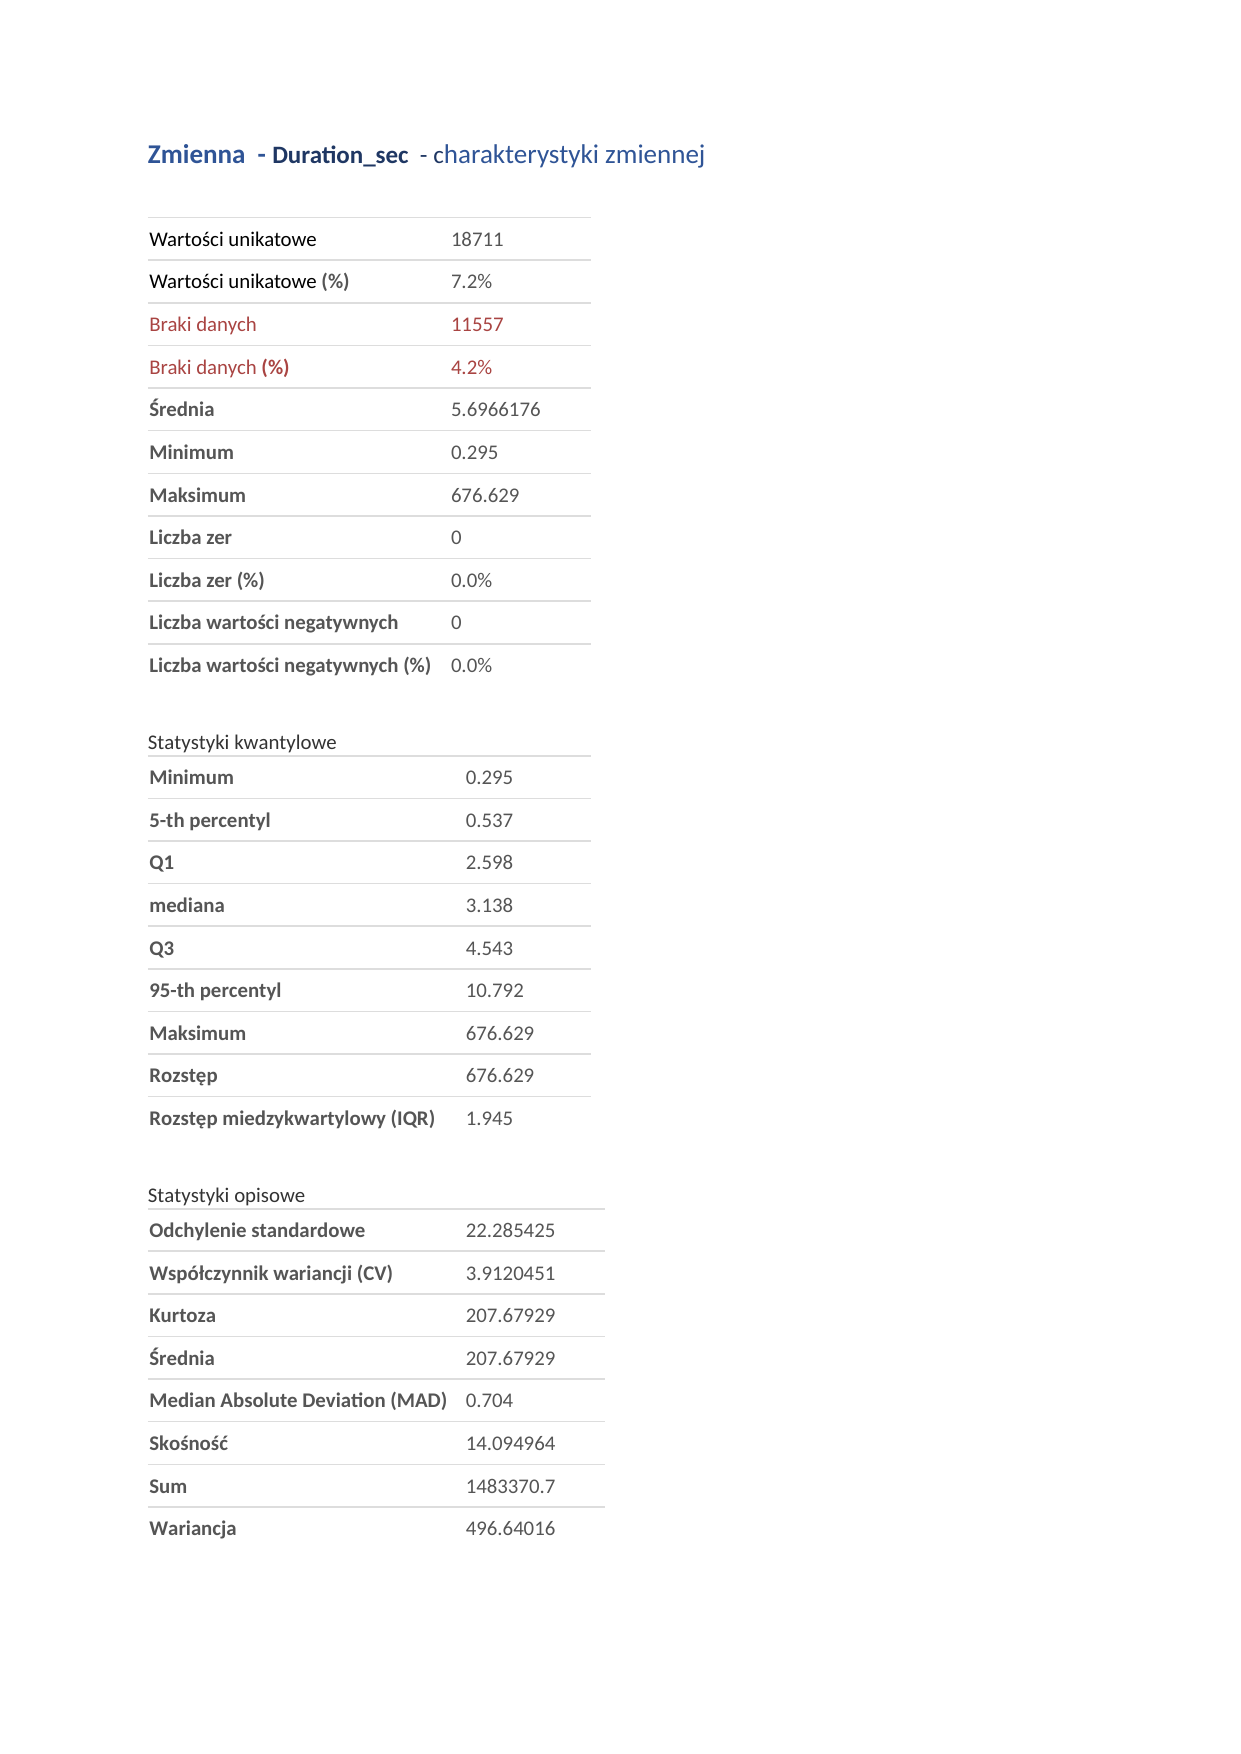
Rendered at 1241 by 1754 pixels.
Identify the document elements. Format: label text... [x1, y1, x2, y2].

table_cell 1.945 [458, 1097, 591, 1138]
table_cell Kurtoza [148, 1295, 458, 1336]
text Statystyki kwantylowe [148, 729, 1093, 755]
table_cell Liczba wartości negatywnych (%) [148, 645, 443, 685]
table_cell Rozstęp [148, 1055, 458, 1096]
table_cell 496.64016 [458, 1508, 605, 1549]
table_cell 676.629 [443, 474, 591, 515]
table_cell mediana [148, 884, 458, 925]
table_cell 0.537 [458, 799, 591, 840]
table_cell 14.094964 [458, 1422, 605, 1463]
table_cell 0.0% [443, 645, 591, 685]
table_cell 1483370.7 [458, 1465, 605, 1506]
table_cell Sum [148, 1465, 458, 1506]
table_cell 0.0% [443, 559, 591, 600]
table_cell 676.629 [458, 1055, 591, 1096]
table_cell Liczba wartości negatywnych [148, 602, 443, 643]
table_cell 0.704 [458, 1380, 605, 1421]
table_cell 10.792 [458, 970, 591, 1011]
table_cell 5.6966176 [443, 389, 591, 430]
table_header 18711 [443, 218, 591, 259]
table_header Odchylenie standardowe [148, 1210, 458, 1250]
table_cell 5-th percentyl [148, 799, 458, 840]
table_header Wartości unikatowe [148, 218, 443, 259]
table_cell Q3 [148, 927, 458, 968]
text Statystyki opisowe [148, 1182, 1093, 1208]
table_cell Średnia [148, 1337, 458, 1378]
table_cell Skośność [148, 1422, 458, 1463]
table_cell Q1 [148, 842, 458, 883]
table_cell 4.543 [458, 927, 591, 968]
table_cell 2.598 [458, 842, 591, 883]
table_cell Liczba zer [148, 517, 443, 558]
table_cell Średnia [148, 389, 443, 430]
table_cell Wariancja [148, 1508, 458, 1549]
table_cell 207.67929 [458, 1337, 605, 1378]
table_cell 676.629 [458, 1012, 591, 1053]
table_cell Współczynnik wariancji (CV) [148, 1252, 458, 1293]
table_cell 3.138 [458, 884, 591, 925]
table_cell Rozstęp miedzykwartylowy (IQR) [148, 1097, 458, 1138]
table_cell 3.9120451 [458, 1252, 605, 1293]
table_cell 4.2% [443, 346, 591, 387]
table_cell 7.2% [443, 261, 591, 302]
table_cell 0.295 [443, 431, 591, 472]
subtitle Zmienna - Duration_sec - charakterystyki zmiennej [148, 137, 1093, 170]
table_cell 11557 [443, 304, 591, 344]
table_cell Maksimum [148, 1012, 458, 1053]
table_cell Wartości unikatowe (%) [148, 261, 443, 302]
table_header Minimum [148, 757, 458, 797]
table_header 0.295 [458, 757, 591, 797]
table_cell 207.67929 [458, 1295, 605, 1336]
table_cell Braki danych [148, 304, 443, 344]
table_header 22.285425 [458, 1210, 605, 1250]
table_cell Median Absolute Deviation (MAD) [148, 1380, 458, 1421]
table_cell Braki danych (%) [148, 346, 443, 387]
table_cell 0 [443, 602, 591, 643]
table_cell 0 [443, 517, 591, 558]
table_cell Minimum [148, 431, 443, 472]
table_cell 95-th percentyl [148, 970, 458, 1011]
table_cell Liczba zer (%) [148, 559, 443, 600]
table_cell Maksimum [148, 474, 443, 515]
